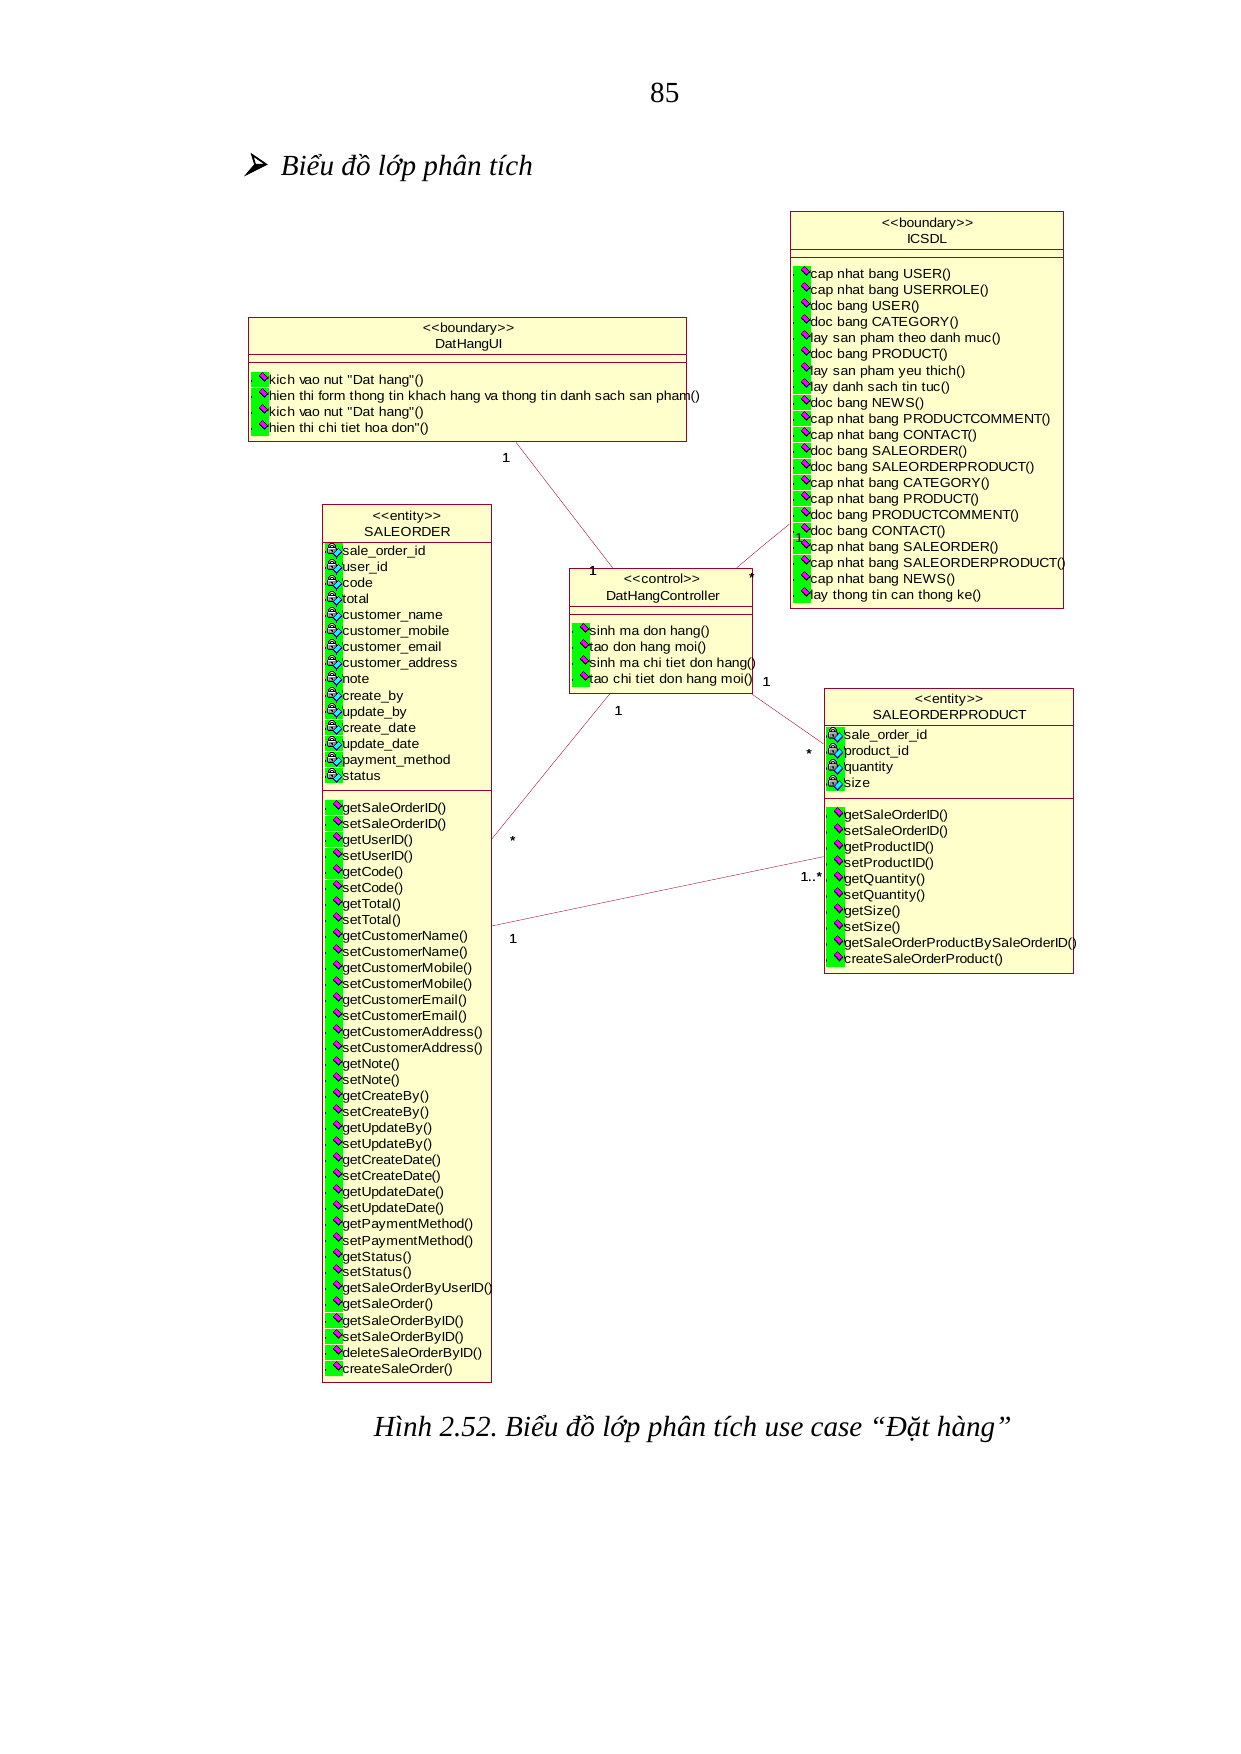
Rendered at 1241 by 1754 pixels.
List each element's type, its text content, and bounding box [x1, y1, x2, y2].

list Biểu đồ lớp phân tích [243, 148, 1122, 181]
